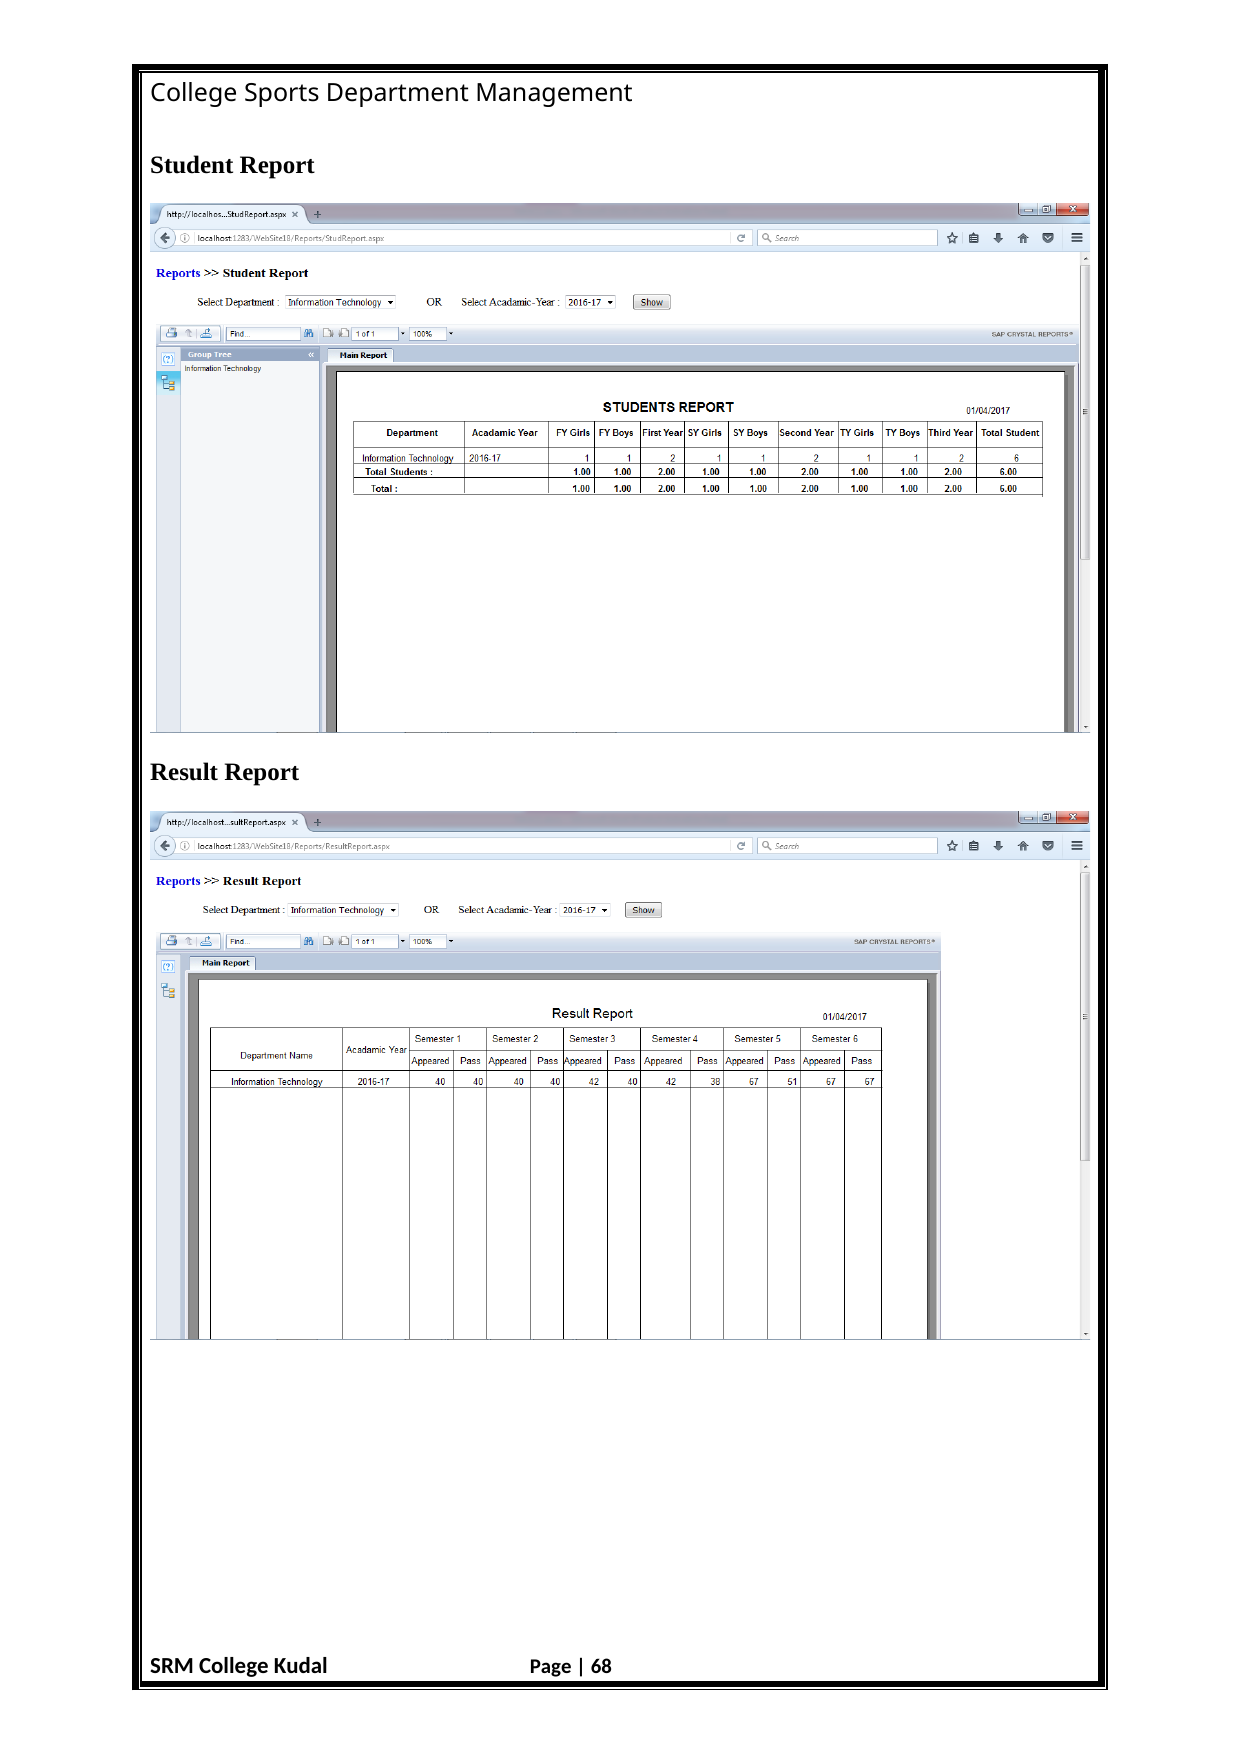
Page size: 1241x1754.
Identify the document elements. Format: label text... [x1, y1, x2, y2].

picture [150, 203, 1091, 733]
text Student Report [150, 150, 1090, 179]
text Result Report [150, 757, 1090, 786]
picture [150, 811, 1091, 1340]
